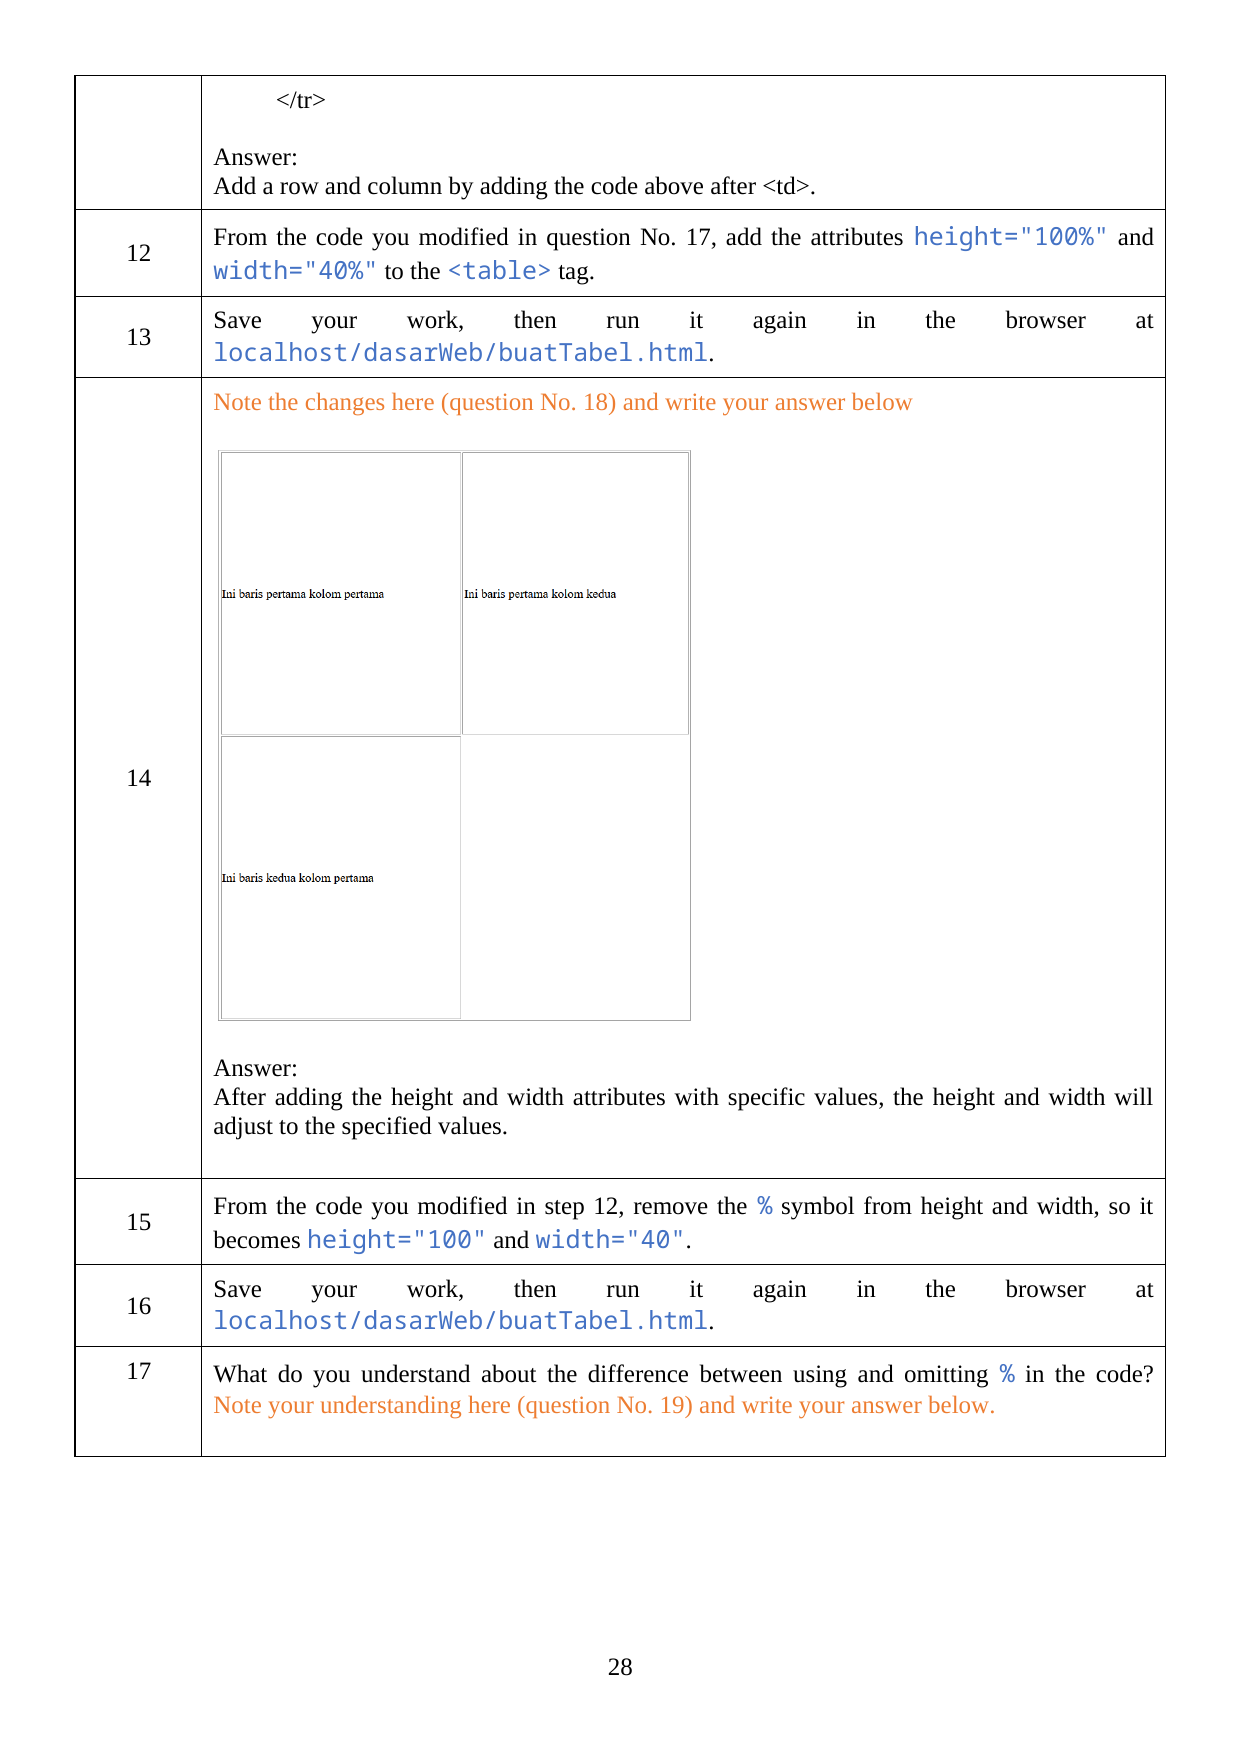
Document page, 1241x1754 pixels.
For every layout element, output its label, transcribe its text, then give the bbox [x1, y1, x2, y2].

table_cell 14 [76, 378, 201, 1177]
table_cell From the code you modified in step 12, remove the % symbol from height and width, so it becomes height="100" and width="40". [202, 1179, 1165, 1264]
table_cell 13 [76, 297, 201, 377]
table_cell Save your work, then run it again in the browser at localhost/dasarWeb/buatTabel.html. [202, 1265, 1165, 1346]
table_cell From the code you modified in question No. 17, add the attributes height="100%" and width="40%" to the <table> tag. [202, 210, 1165, 296]
table_cell 17 [76, 1347, 201, 1456]
table_cell 15 [76, 1179, 201, 1264]
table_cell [202, 76, 1165, 209]
table_cell Save your work, then run it again in the browser at localhost/dasarWeb/buatTabel.html. [202, 297, 1165, 377]
picture [213, 444, 712, 1025]
table_cell 16 [76, 1265, 201, 1346]
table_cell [202, 1347, 1165, 1456]
table_cell 12 [76, 210, 201, 296]
table_cell 11 [76, 76, 201, 209]
table_cell Note the changes here (question No. 18) and write your answer below Answer: After adding the height and width attributes with specific values, the height and width will adjust to the specified values. [202, 378, 1165, 1177]
